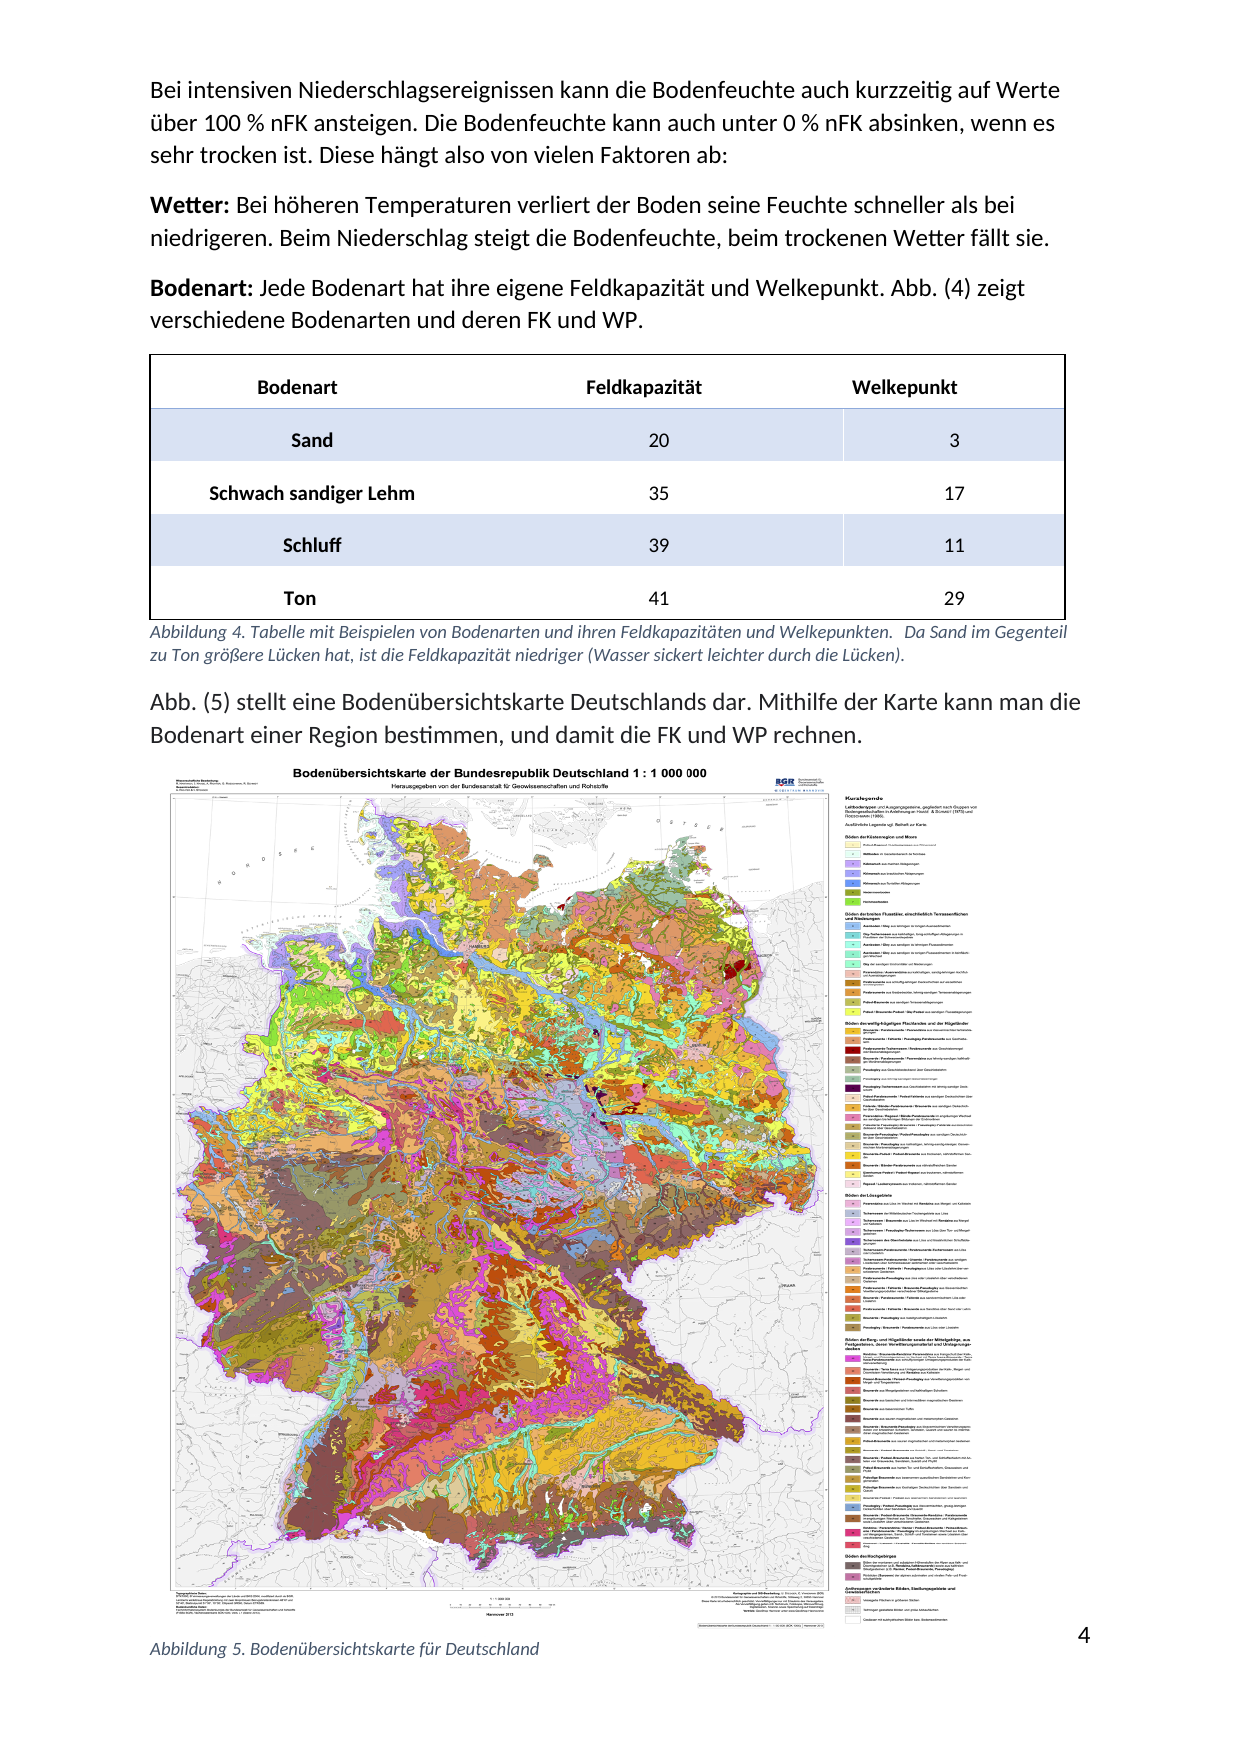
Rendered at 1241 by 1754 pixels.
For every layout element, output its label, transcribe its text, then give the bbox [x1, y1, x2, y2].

table_cell 11 [844, 514, 1064, 566]
table_cell Sand [151, 409, 474, 461]
text Wetter: Bei höheren Temperaturen verliert der Boden seine Feuchte schneller als bei niedrigeren. Beim Niederschlag steigt die Bodenfeuchte, beim trockenen Wetter fällt sie. [150, 189, 1090, 253]
table_cell 39 [474, 514, 843, 566]
table_cell 35 [474, 461, 843, 514]
text Bodenart: Jede Bodenart hat ihre eigene Feldkapazität und Welkepunkt. Abb. (4) zeigt verschiedene Bodenarten und deren FK und WP. [150, 272, 1090, 335]
table_cell Ton [151, 566, 474, 619]
table_cell Schwach sandiger Lehm [151, 461, 474, 514]
table_header Welkepunkt [844, 355, 1064, 408]
picture [150, 752, 1001, 1637]
table_header Bodenart [151, 355, 445, 408]
table_cell 29 [844, 566, 1064, 619]
table_cell 17 [844, 461, 1064, 514]
table_cell 20 [474, 409, 843, 461]
table_header Feldkapazität [445, 355, 843, 408]
text Bei intensiven Niederschlagsereignissen kann die Bodenfeuchte auch kurzzeitig auf Werte über 100 % nFK ansteigen. Die Bodenfeuchte kann auch unter 0 % nFK absinken, wenn es sehr trocken ist. Diese hängt also von vielen Faktoren ab: [150, 74, 1090, 170]
table_cell Schluff [151, 514, 474, 566]
table_cell 3 [844, 409, 1064, 461]
table_cell 41 [474, 566, 843, 619]
text Abb. (5) stellt eine Bodenübersichtskarte Deutschlands dar. Mithilfe der Karte kann man die Bodenart einer Region bestimmen, und damit die FK und WP rechnen. [150, 687, 1090, 750]
